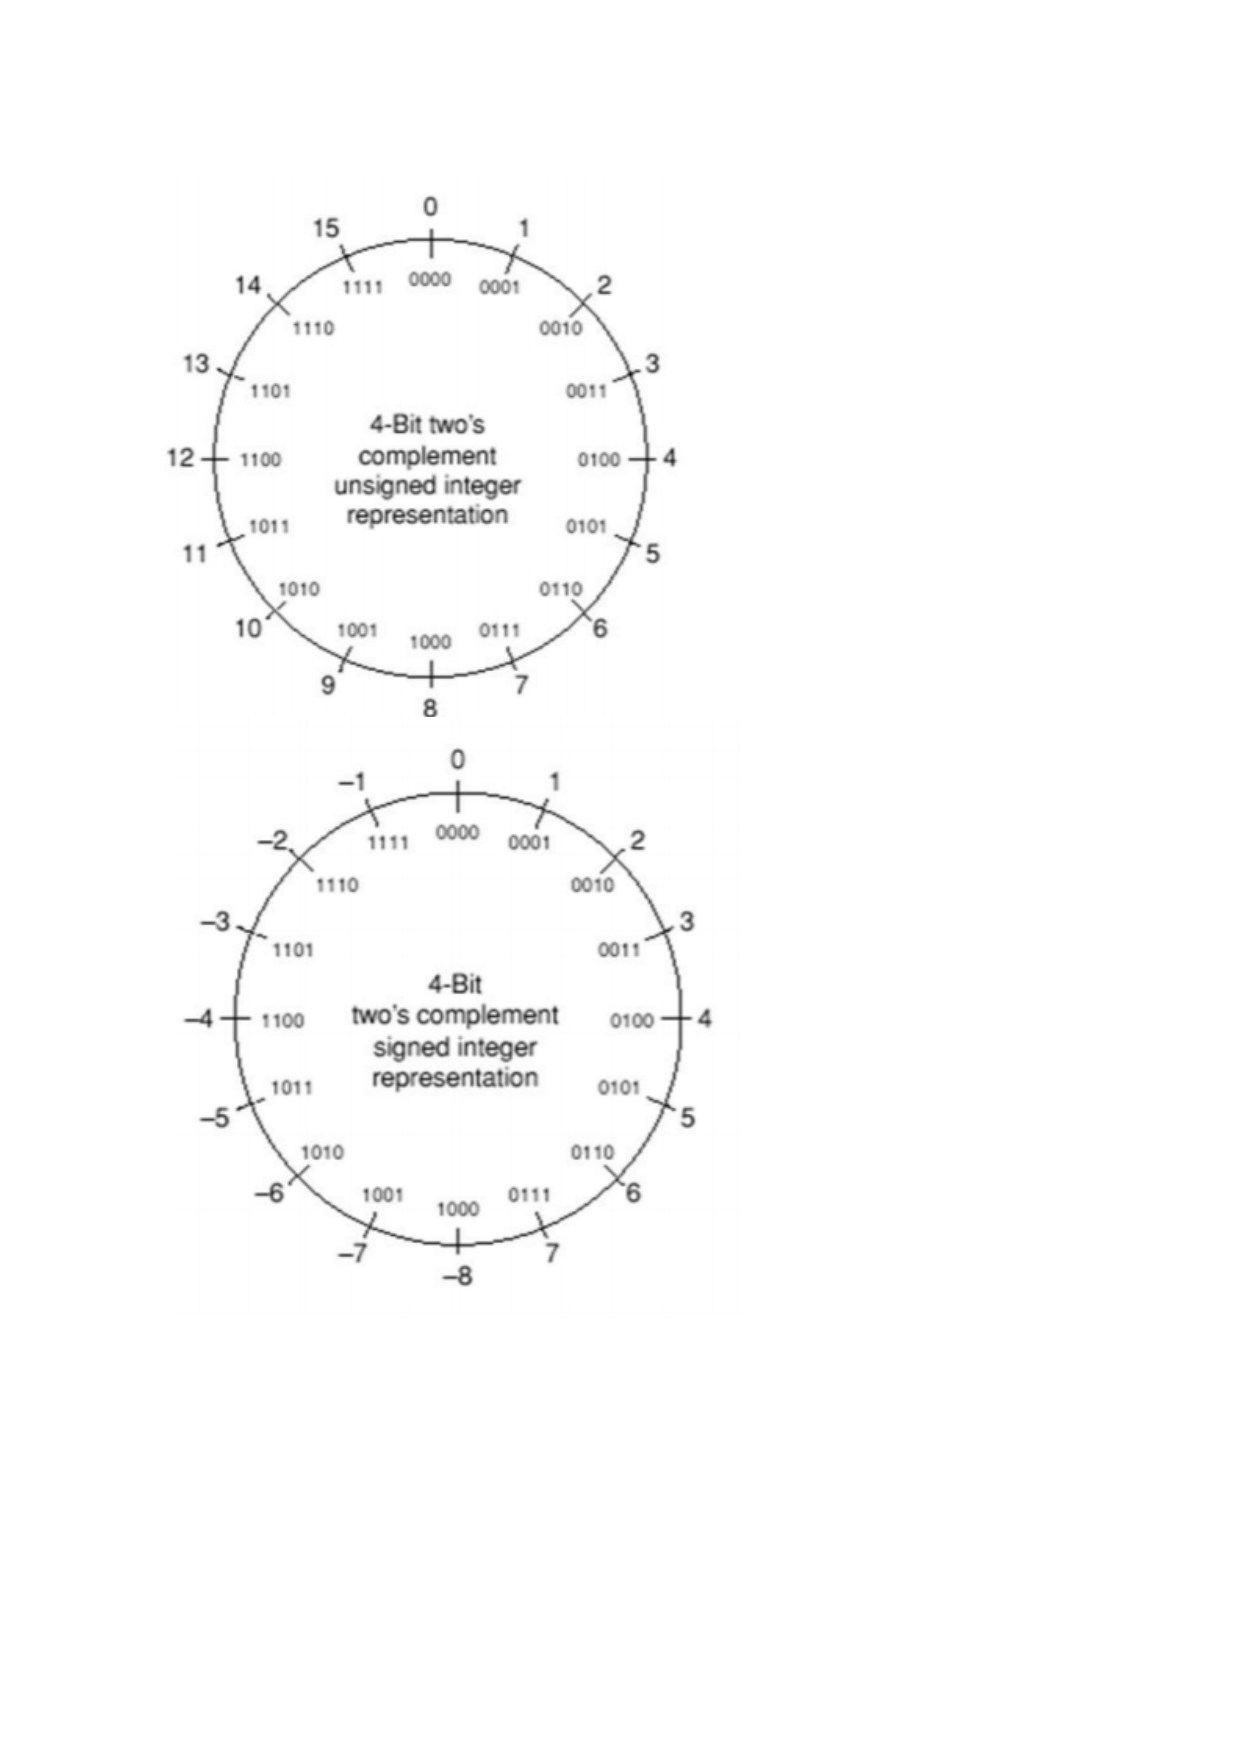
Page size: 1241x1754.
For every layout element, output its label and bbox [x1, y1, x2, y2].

picture [150, 177, 746, 1329]
